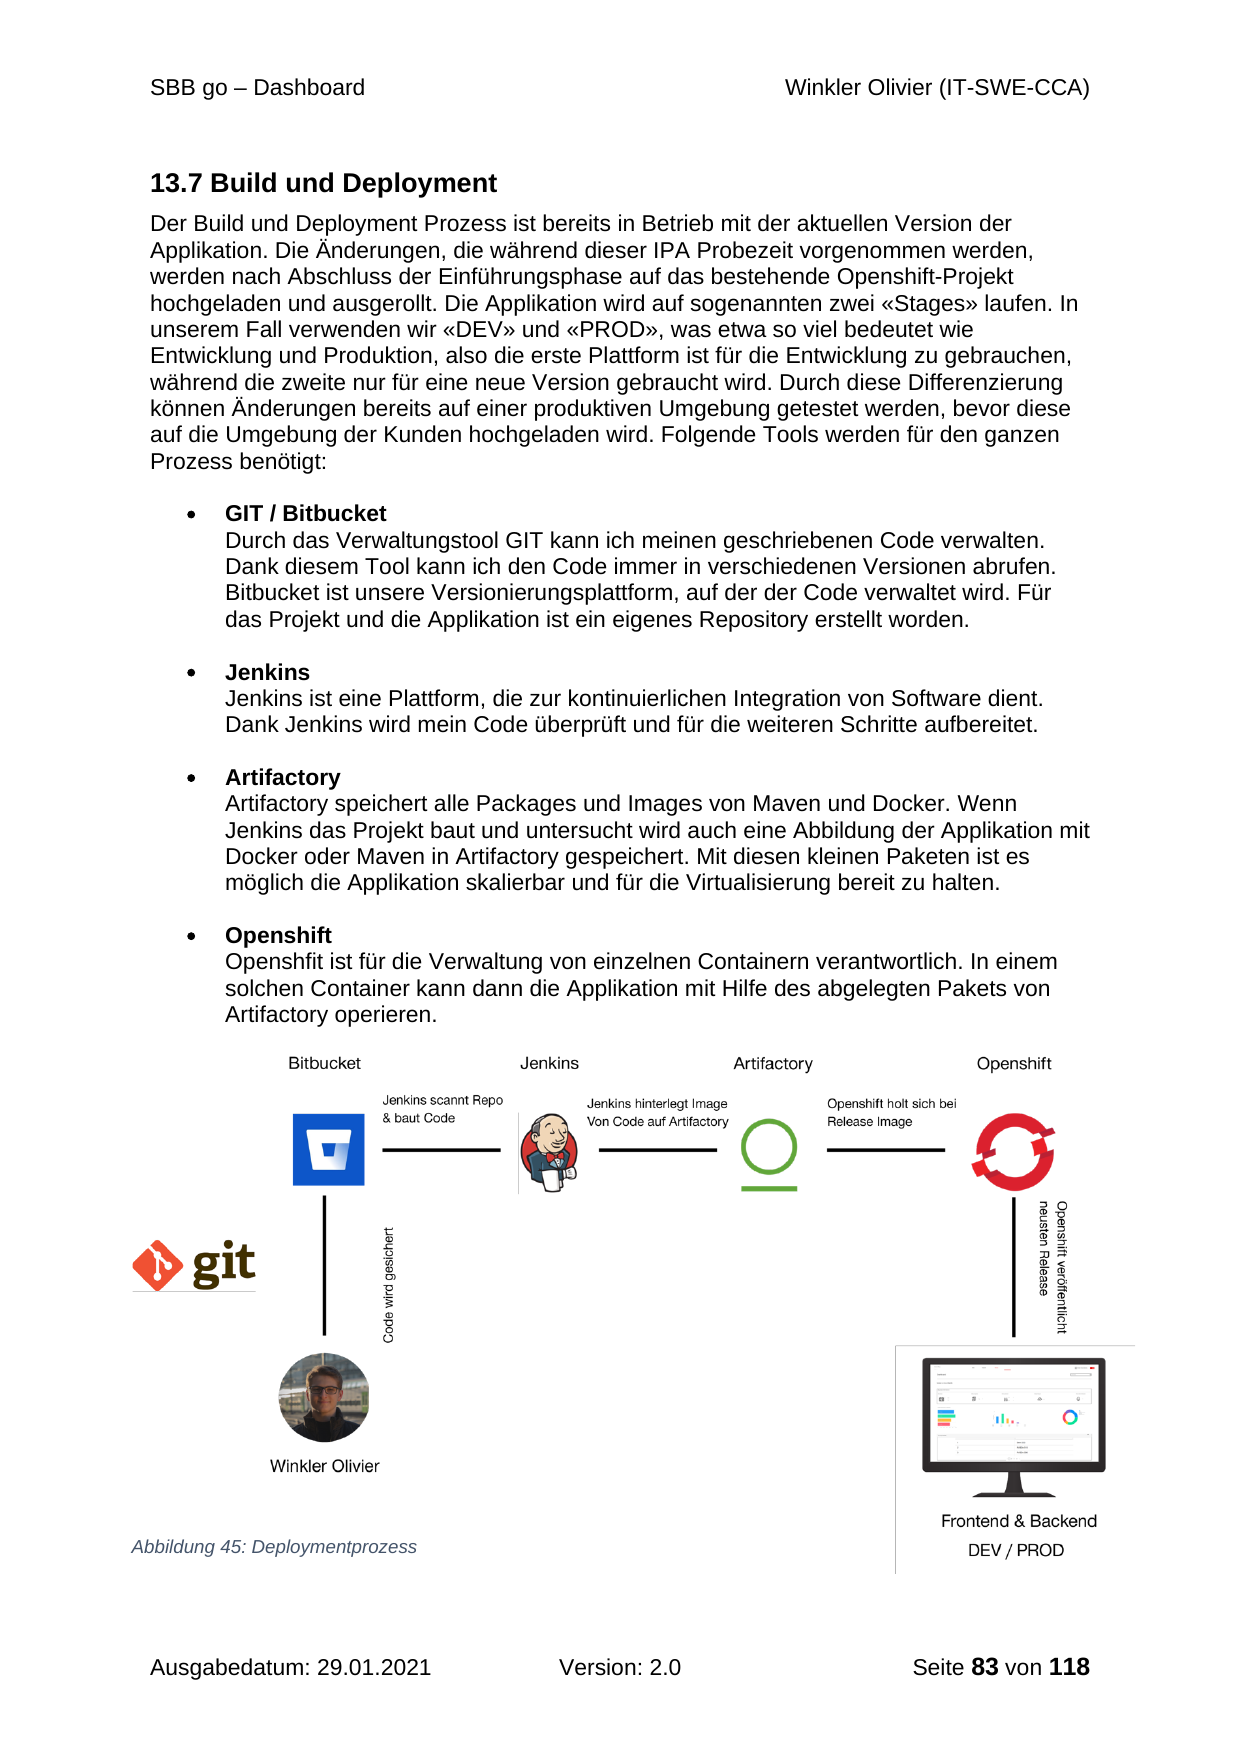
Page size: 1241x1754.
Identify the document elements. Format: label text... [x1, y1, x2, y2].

list Durch das Verwaltungstool GIT kann ich meinen geschriebenen Code verwalten. Dank diesem Tool kann ich den Code immer in verschiedenen Versionen abrufen. Bitbucket ist unsere Versionierungsplattform, auf der der Code verwaltet wird. Für das Projekt und die Applikation ist ein eigenes Repository erstellt worden. [225, 527, 1090, 632]
list Jenkins ist eine Plattform, die zur kontinuierlichen Integration von Software dient. Dank Jenkins wird mein Code überprüft und für die weiteren Schritte aufbereitet. [225, 685, 1090, 737]
list GIT / Bitbucket [187, 500, 1090, 527]
subtitle Build und Deployment [150, 167, 1090, 198]
list Openshift [187, 922, 1090, 948]
picture [131, 1056, 1135, 1573]
list Jenkins [187, 658, 1090, 685]
list Artifactory [187, 764, 1090, 790]
list Artifactory speichert alle Packages und Images von Maven und Docker. Wenn Jenkins das Projekt baut und untersucht wird auch eine Abbildung der Applikation mit Docker oder Maven in Artifactory gespeichert. Mit diesen kleinen Paketen ist es möglich die Applikation skalierbar und für die Virtualisierung bereit zu halten. [225, 790, 1090, 896]
list Openshfit ist für die Verwaltung von einzelnen Containern verantwortlich. In einem solchen Container kann dann die Applikation mit Hilfe des abgelegten Pakets von Artifactory operieren. [225, 948, 1090, 1027]
text Der Build und Deployment Prozess ist bereits in Betrieb mit der aktuellen Version der Applikation. Die Änderungen, die während dieser IPA Probezeit vorgenommen werden, werden nach Abschluss der Einführungsphase auf das bestehende Openshift-Projekt hochgeladen und ausgerollt. Die Applikation wird auf sogenannten zwei «Stages» laufen. In unserem Fall verwenden wir «DEV» und «PROD», was etwa so viel bedeutet wie Entwicklung und Produktion, also die erste Plattform ist für die Entwicklung zu gebrauchen, während die zweite nur für eine neue Version gebraucht wird. Durch diese Differenzierung können Änderungen bereits auf einer produktiven Umgebung getestet werden, bevor diese auf die Umgebung der Kunden hochgeladen wird. Folgende Tools werden für den ganzen Prozess benötigt: [150, 210, 1090, 474]
